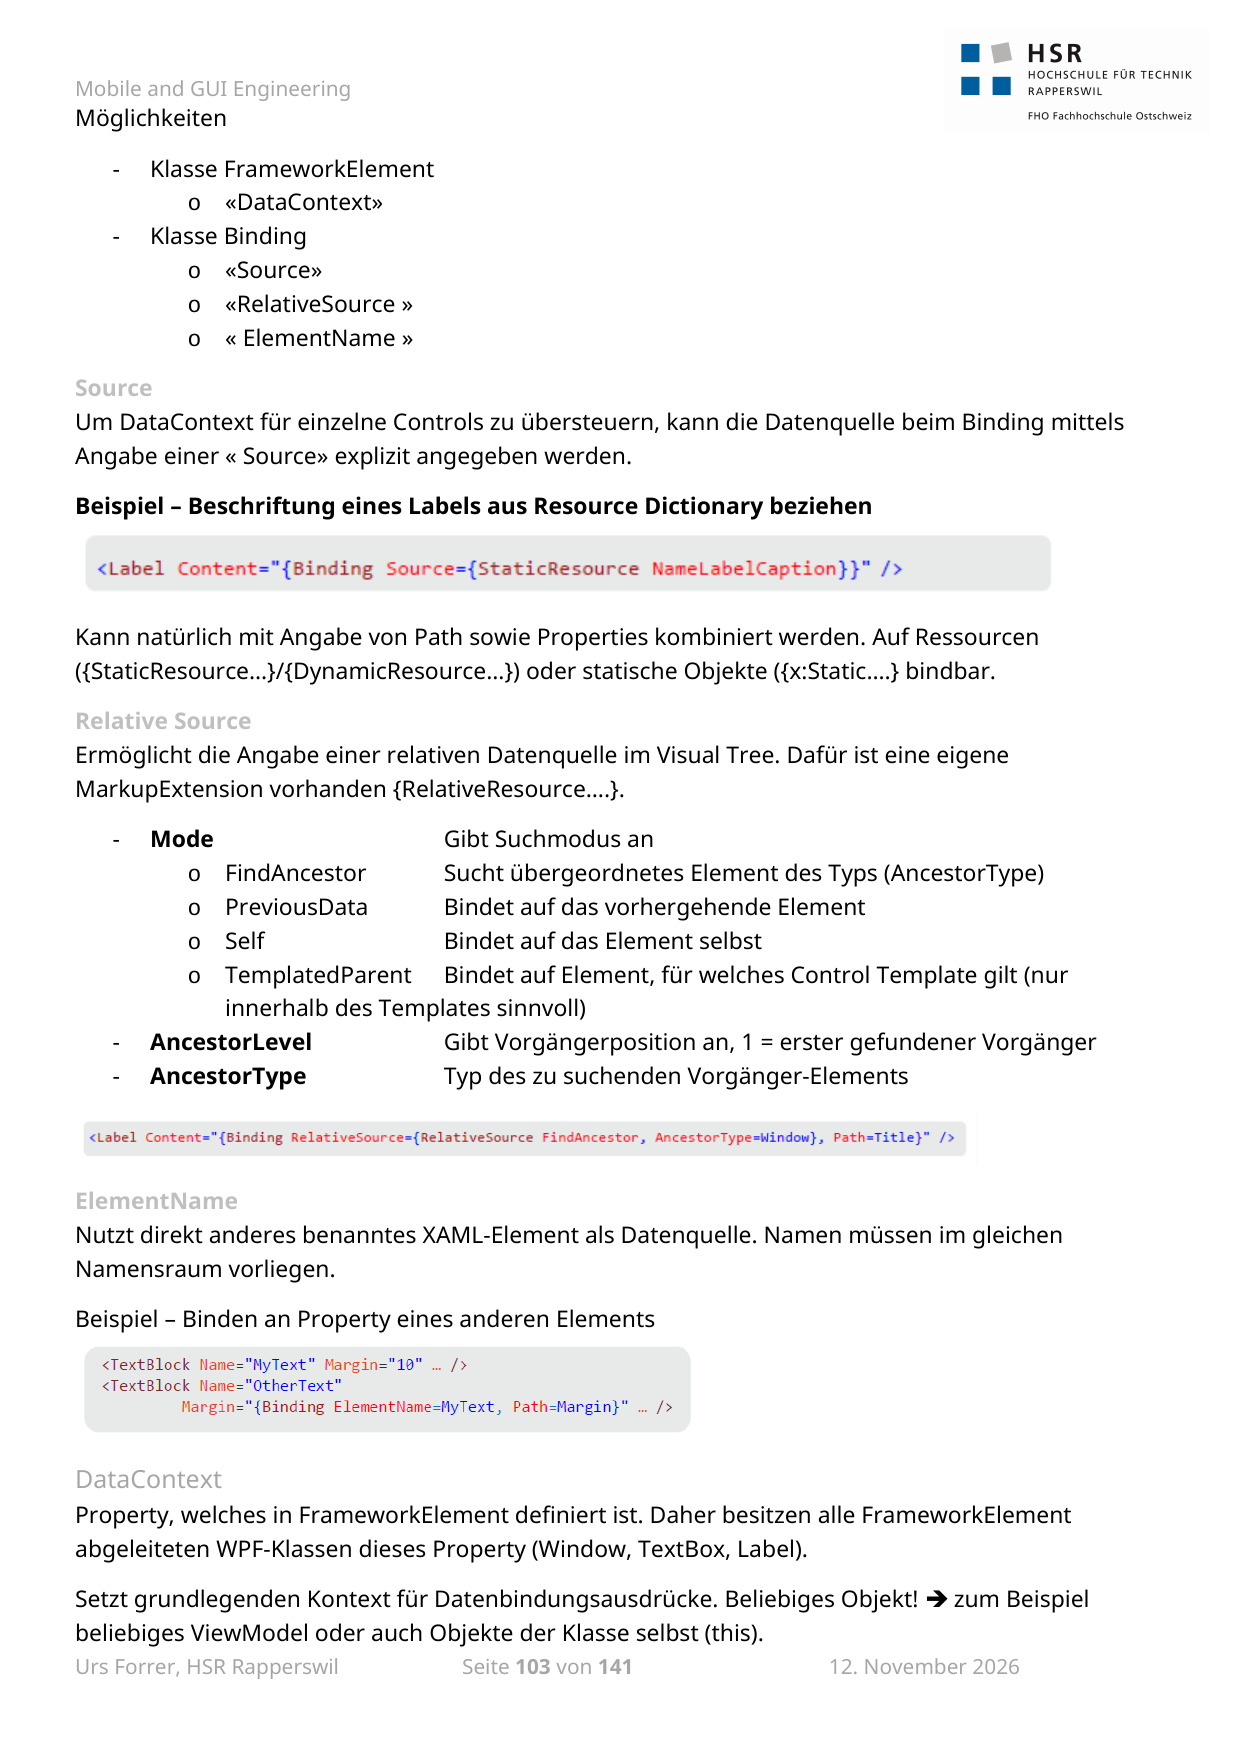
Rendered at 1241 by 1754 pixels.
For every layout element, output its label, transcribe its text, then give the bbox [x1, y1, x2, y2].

list Klasse FrameworkElement [112, 153, 1165, 184]
list «Source» [187, 254, 1165, 285]
subtitle Source [75, 372, 1165, 403]
picture [75, 1110, 978, 1166]
text Möglichkeiten [75, 102, 1165, 133]
text Ermöglicht die Angabe einer relativen Datenquelle im Visual Tree. Dafür ist eine eigene MarkupExtension vorhanden {RelativeResource….}. [75, 739, 1165, 804]
list PreviousData Bindet auf das vorhergehende Element [187, 891, 1165, 922]
list Self Bindet auf das Element selbst [187, 925, 1165, 956]
picture [75, 523, 1075, 602]
text Um DataContext für einzelne Controls zu übersteuern, kann die Datenquelle beim Binding mittels Angabe einer « Source» explizit angegeben werden. [75, 406, 1165, 471]
subtitle DataContext [75, 1462, 1165, 1496]
list « ElementName » [187, 322, 1165, 353]
list Klasse Binding [112, 220, 1165, 251]
text Setzt grundlegenden Kontext für Datenbindungsausdrücke. Beliebiges Objekt! zum Beispiel beliebiges ViewModel oder auch Objekte der Klasse selbst (this). [75, 1583, 1165, 1648]
list «DataContext» [187, 186, 1165, 218]
picture [75, 1336, 704, 1443]
picture [943, 29, 1210, 134]
list FindAncestor Sucht übergeordnetes Element des Typs (AncestorType) [187, 857, 1165, 888]
subtitle Relative Source [75, 705, 1165, 737]
list AncestorType Typ des zu suchenden Vorgänger-Elements [112, 1060, 1165, 1091]
list TemplatedParent Bindet auf Element, für welches Control Template gilt (nur innerhalb des Templates sinnvoll) [187, 958, 1165, 1024]
list Mode Gibt Suchmodus an [112, 823, 1165, 854]
text Property, welches in FrameworkElement definiert ist. Daher besitzen alle FrameworkElement abgeleiteten WPF-Klassen dieses Property (Window, TextBox, Label). [75, 1499, 1165, 1564]
text Kann natürlich mit Angabe von Path sowie Properties kombiniert werden. Auf Ressourcen ({StaticResource…}/{DynamicResource…}) oder statische Objekte ({x:Static….} bindbar. [75, 621, 1165, 686]
text Nutzt direkt anderes benanntes XAML-Element als Datenquelle. Namen müssen im gleichen Namensraum vorliegen. [75, 1219, 1165, 1284]
list «RelativeSource » [187, 288, 1165, 319]
subtitle ElementName [75, 1185, 1165, 1216]
list AncestorLevel Gibt Vorgängerposition an, 1 = erster gefundener Vorgänger [112, 1026, 1165, 1057]
